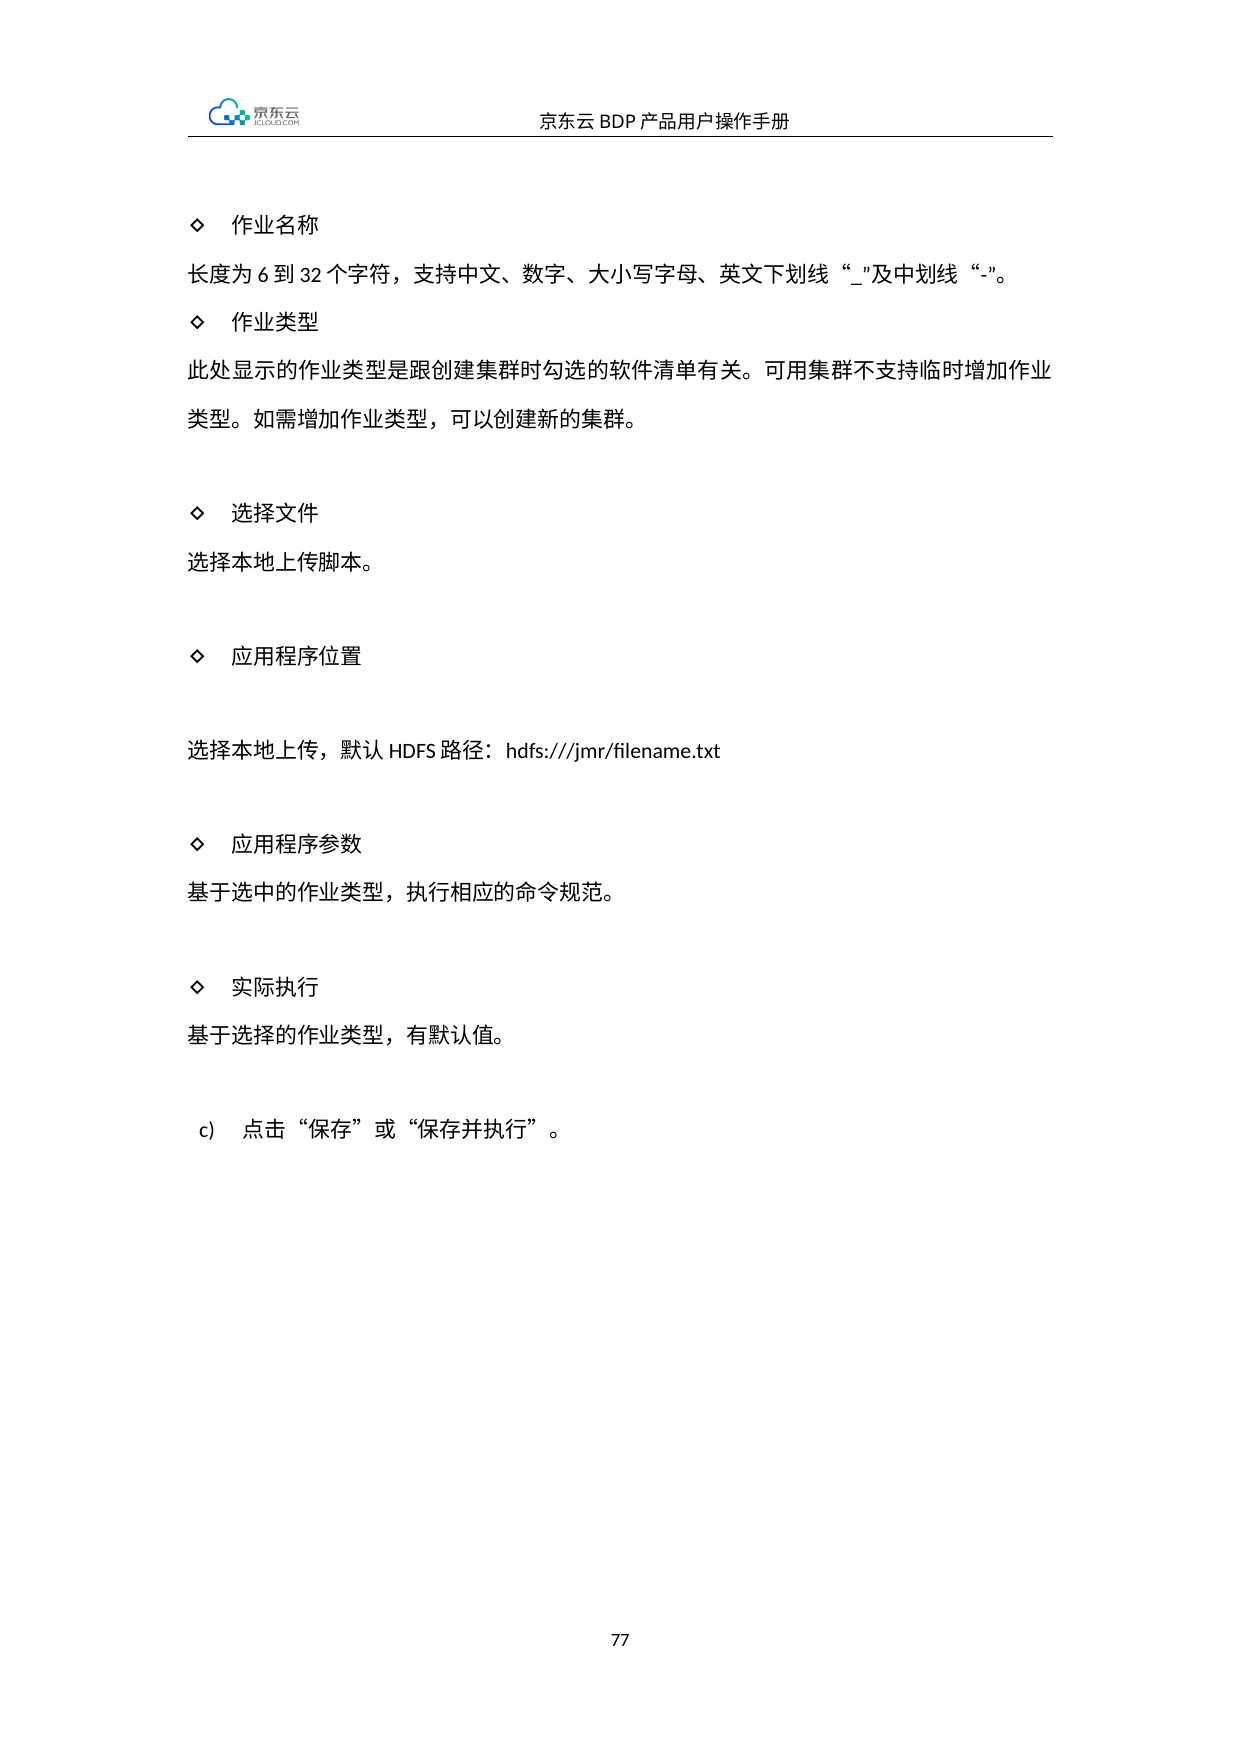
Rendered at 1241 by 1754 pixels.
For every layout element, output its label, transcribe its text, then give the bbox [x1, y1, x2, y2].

list 实际执行 [187, 969, 1053, 1002]
list 点击“保存”或“保存并执行”。 [199, 1112, 1053, 1144]
list 应用程序位置 [187, 638, 1053, 671]
list 选择文件 [187, 496, 1053, 528]
text 选择本地上传脚本。 [187, 544, 1053, 577]
text 长度为6到32个字符，支持中文、数字、大小写字母、英文下划线“_”及中划线“-”。 [187, 256, 1053, 289]
text 基于选择的作业类型，有默认值。 [187, 1017, 1053, 1050]
list 作业类型 [187, 304, 1053, 337]
picture [187, 88, 340, 129]
text 此处显示的作业类型是跟创建集群时勾选的软件清单有关。可用集群不支持临时增加作业类型。如需增加作业类型，可以创建新的集群。 [187, 353, 1053, 434]
list 应用程序参数 [187, 827, 1053, 859]
text 基于选中的作业类型，执行相应的命令规范。 [187, 875, 1053, 907]
text 选择本地上传，默认HDFS路径：hdfs:///jmr/filename.txt [187, 732, 1053, 765]
list 作业名称 [187, 208, 1053, 240]
